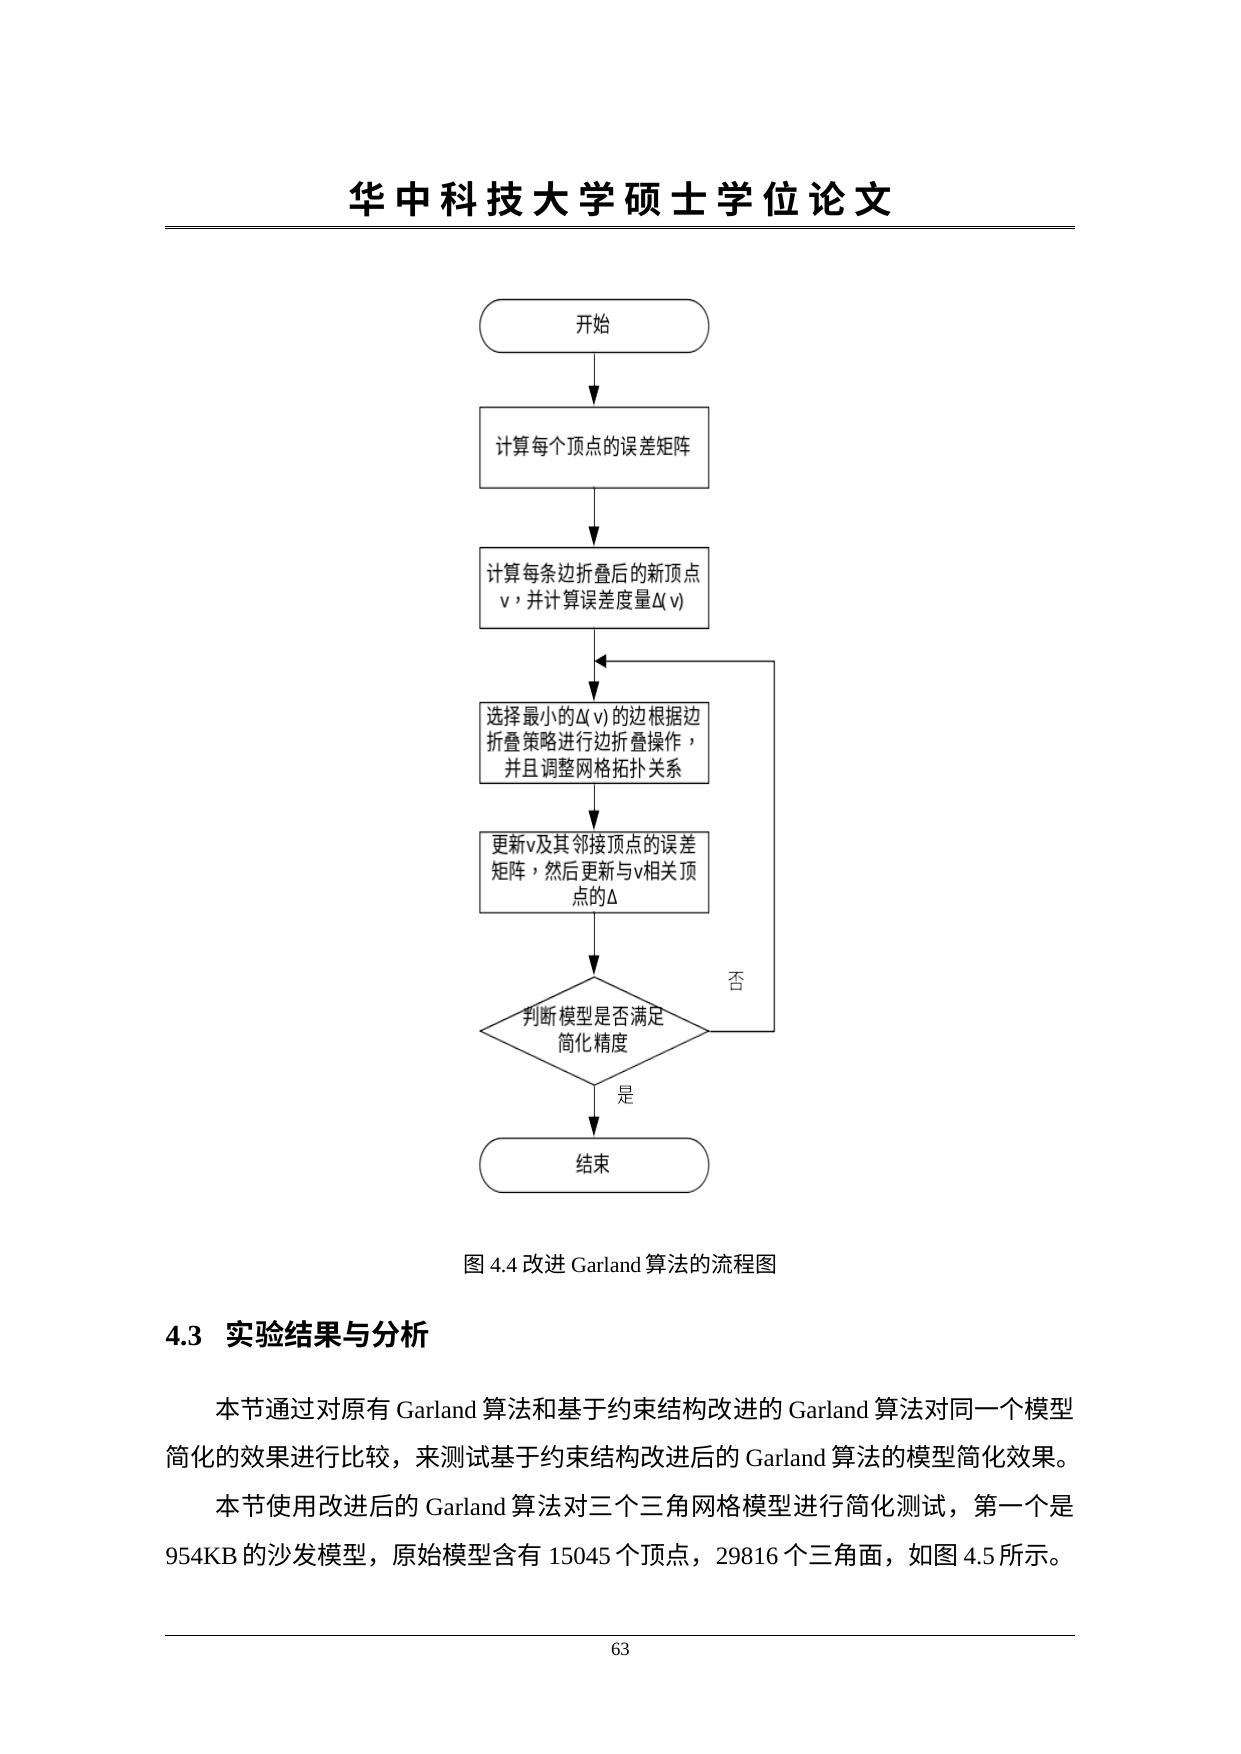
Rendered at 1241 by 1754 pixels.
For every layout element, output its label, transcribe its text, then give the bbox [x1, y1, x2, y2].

text 本节通过对原有Garland算法和基于约束结构改进的Garland算法对同一个模型简化的效果进行比较，来测试基于约束结构改进后的Garland算法的模型简化效果。 [165, 1389, 1075, 1474]
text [165, 1487, 1075, 1572]
text 图4.4 改进Garland算法的流程图 [165, 1247, 1075, 1279]
subtitle 实验结果与分析 [165, 1311, 1075, 1353]
